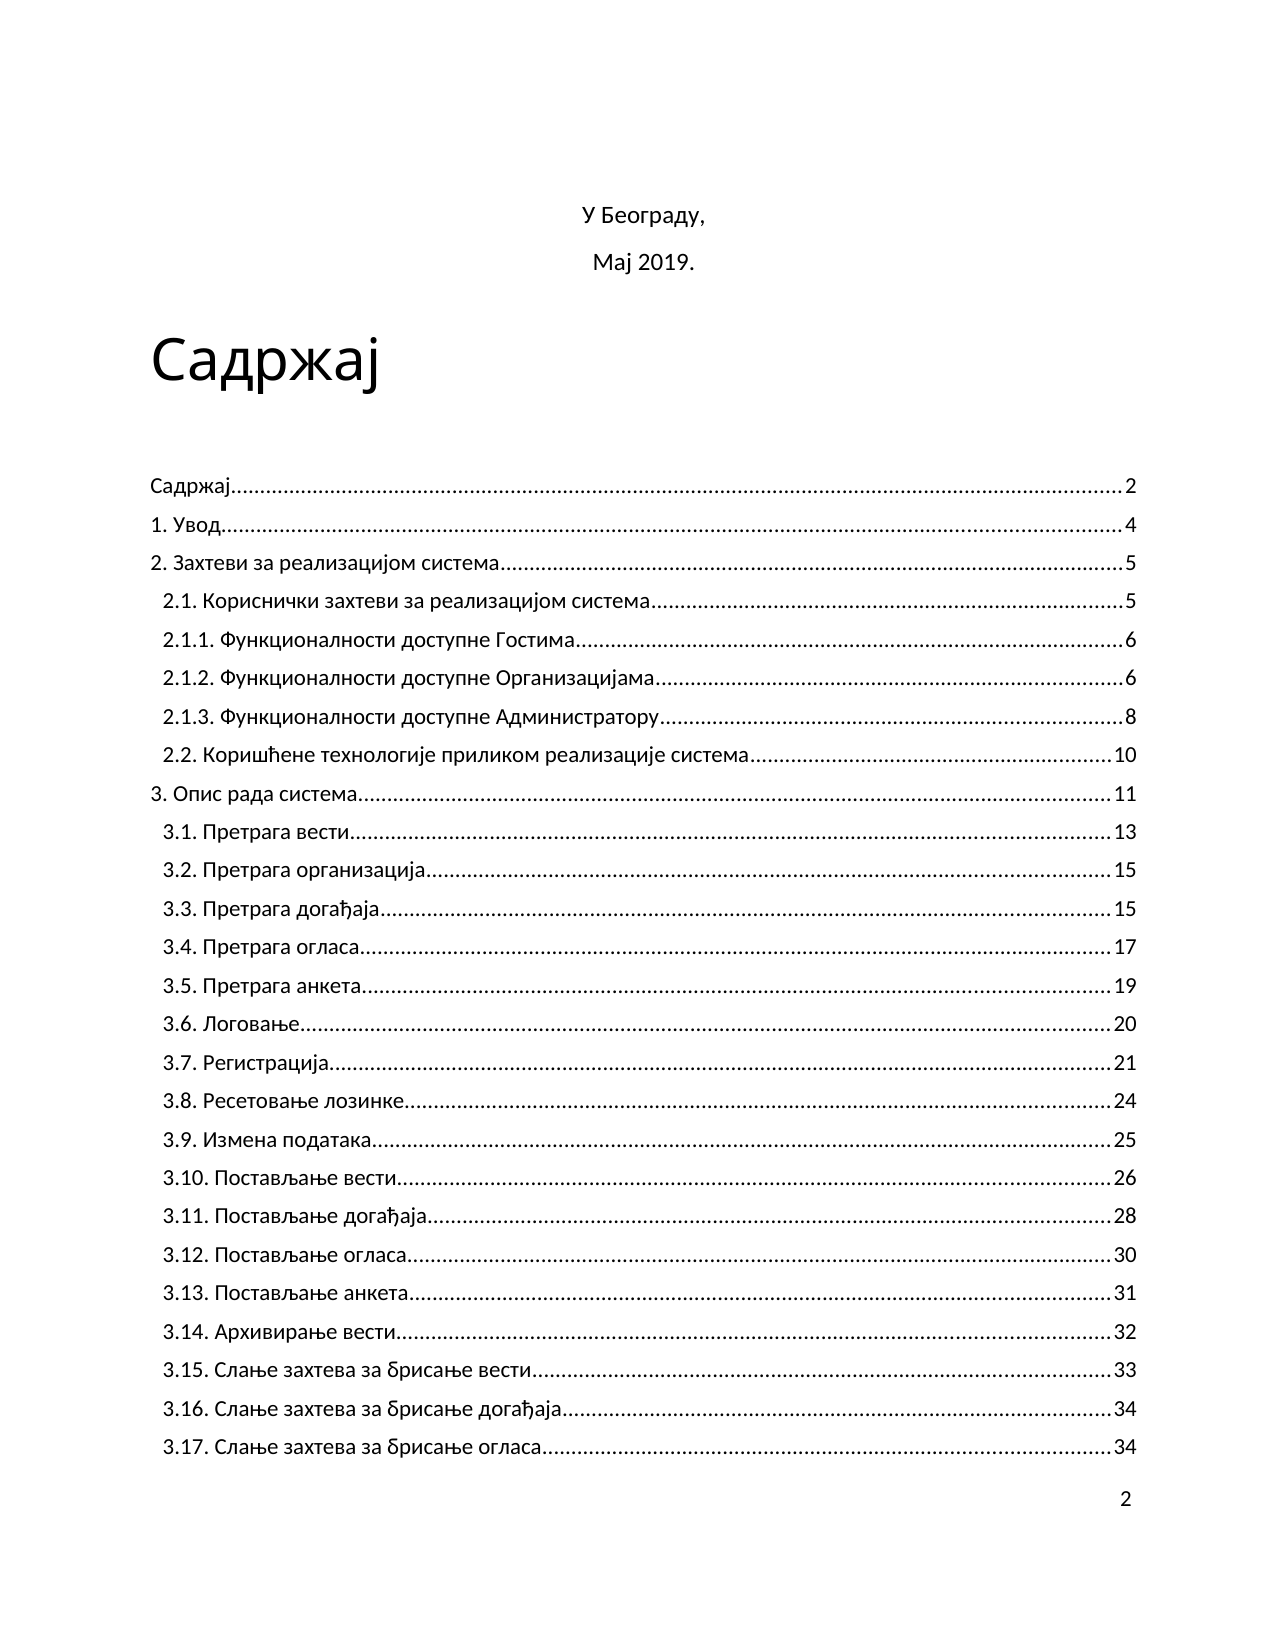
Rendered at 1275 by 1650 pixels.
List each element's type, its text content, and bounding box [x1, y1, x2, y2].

subtitle Садржај [150, 318, 1132, 397]
text Мај 2019. [559, 246, 728, 276]
text У Београду, [559, 199, 728, 229]
